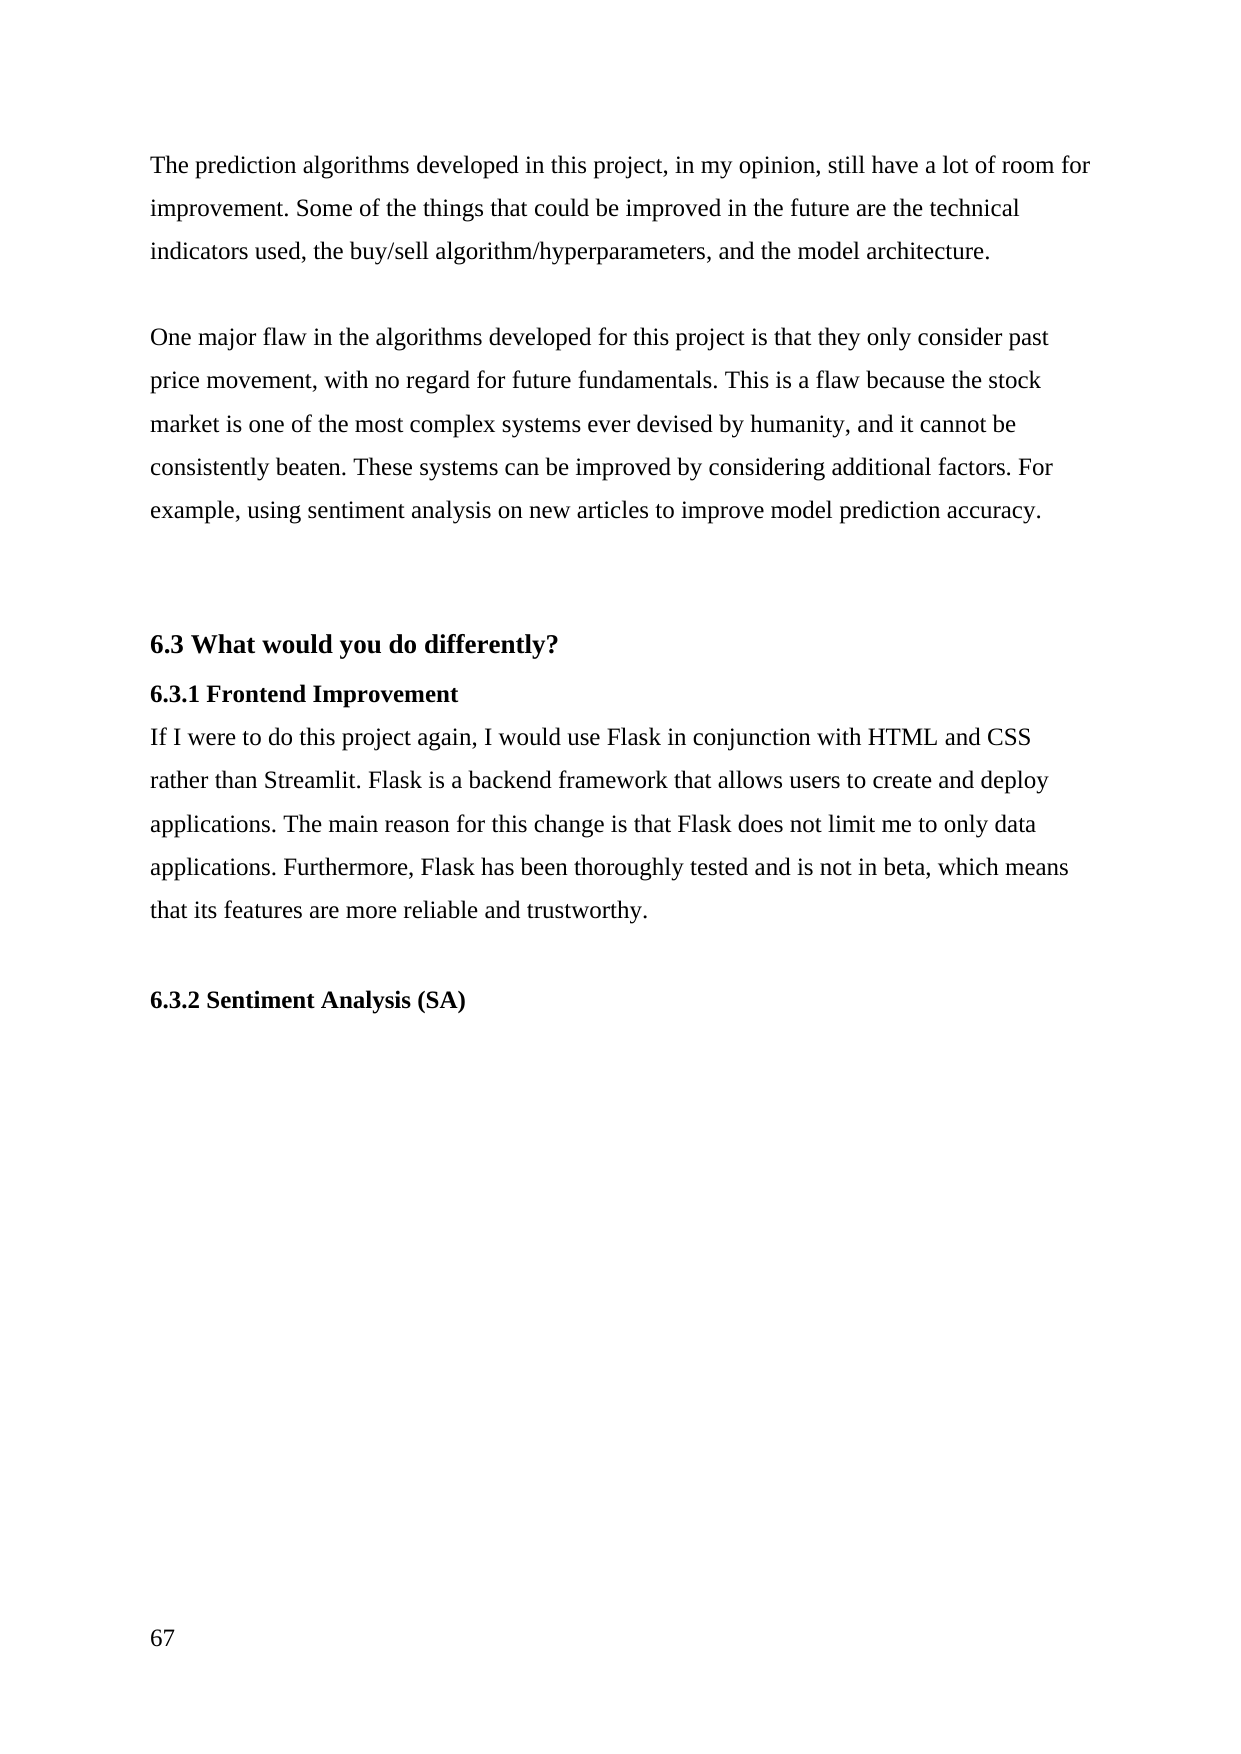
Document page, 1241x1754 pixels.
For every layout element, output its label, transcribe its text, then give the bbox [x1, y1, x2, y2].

text One major flaw in the algorithms developed for this project is that they only consider past price movement, with no regard for future fundamentals. This is a flaw because the stock market is one of the most complex systems ever devised by humanity, and it cannot be consistently beaten. These systems can be improved by considering additional factors. For example, using sentiment analysis on new articles to improve model prediction accuracy. [150, 322, 1090, 524]
subtitle 6.3.2 Sentiment Analysis (SA) [150, 985, 1090, 1014]
text If I were to do this project again, I would use Flask in conjunction with HTML and CSS rather than Streamlit. Flask is a backend framework that allows users to create and deploy applications. The main reason for this change is that Flask does not limit me to only data applications. Furthermore, Flask has been thoroughly tested and is not in beta, which means that its features are more reliable and trustworthy. [150, 722, 1090, 924]
subtitle 6.3 What would you do differently? [150, 628, 1090, 660]
subtitle 6.3.1 Frontend Improvement [150, 679, 1090, 708]
text The prediction algorithms developed in this project, in my opinion, still have a lot of room for improvement. Some of the things that could be improved in the future are the technical indicators used, the buy/sell algorithm/hyperparameters, and the model architecture. [150, 150, 1090, 265]
